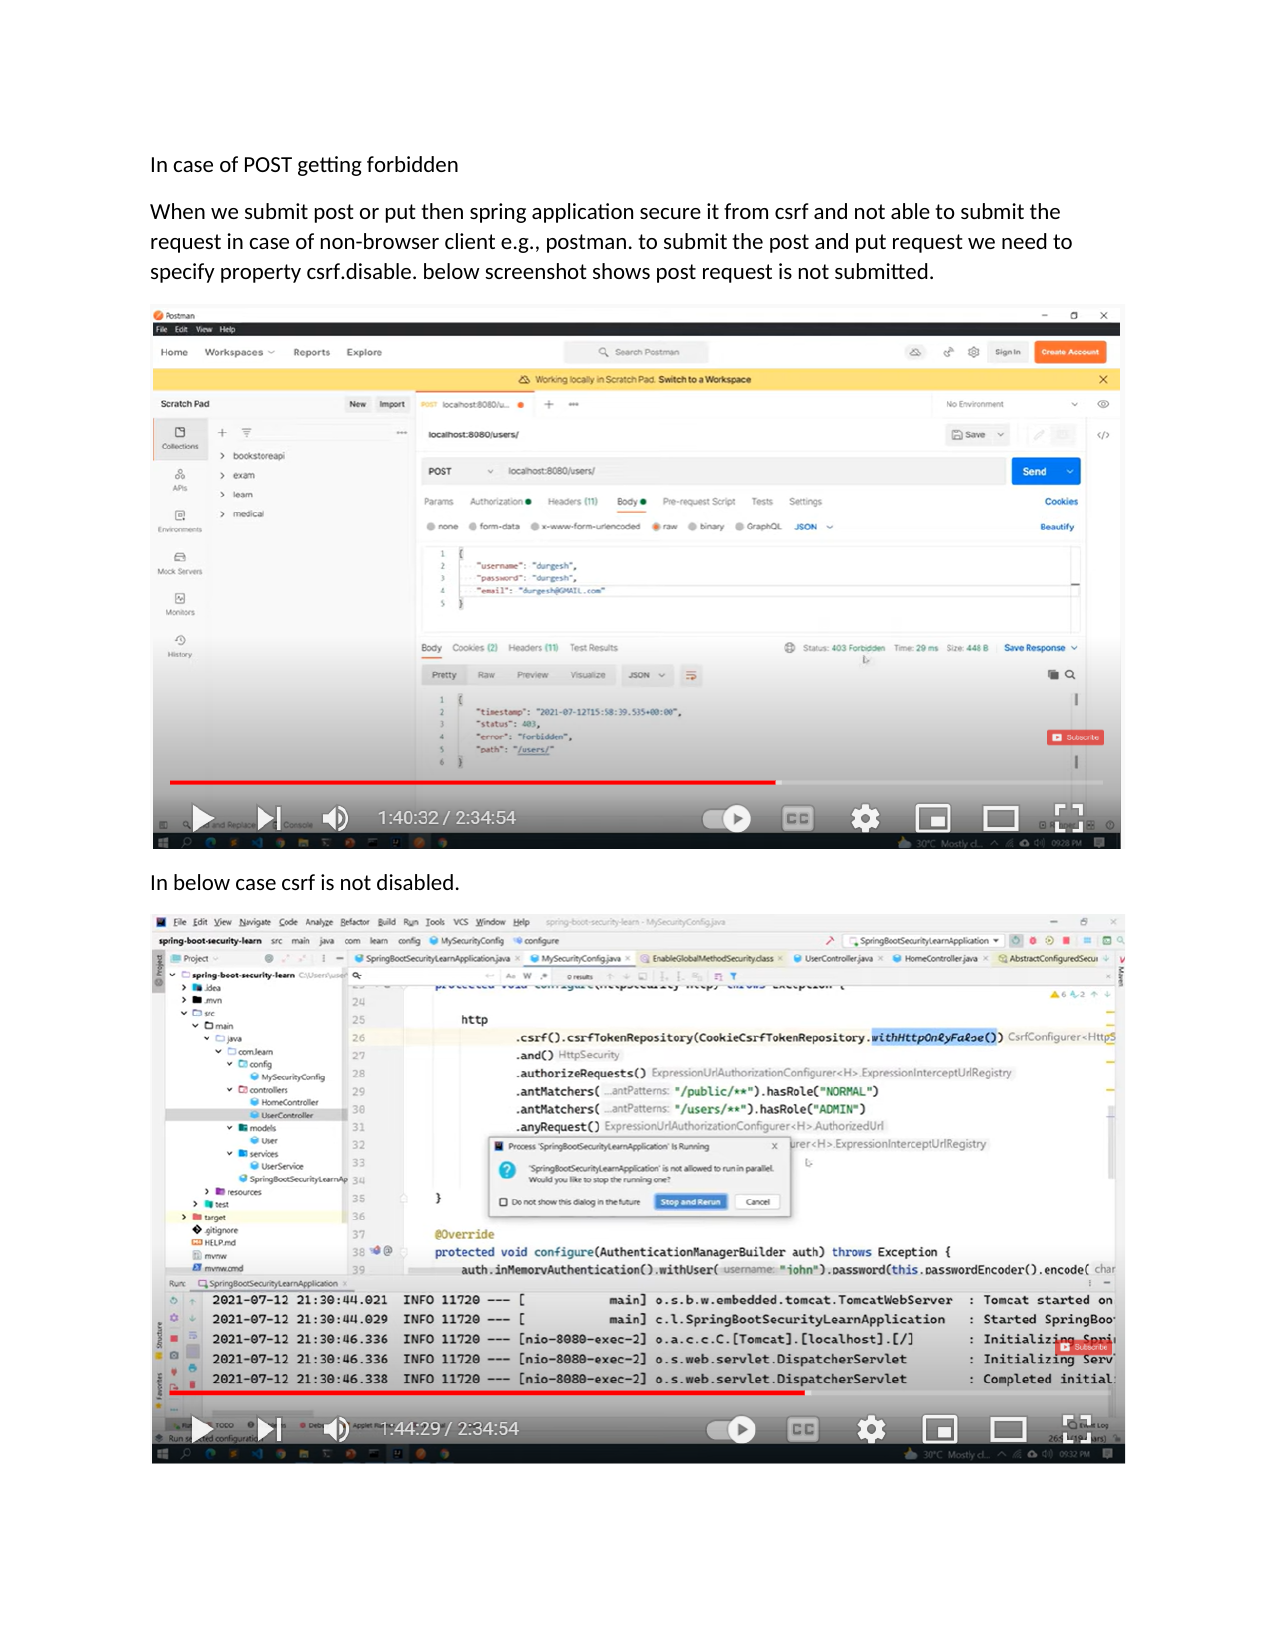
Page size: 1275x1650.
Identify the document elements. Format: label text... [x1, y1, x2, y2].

picture [150, 304, 1125, 849]
picture [150, 914, 1125, 1464]
text When we submit post or put then spring application secure it from csrf and not able to submit the request in case of non-browser client e.g., postman. to submit the post and put request we need to specify property csrf.disable. below screenshot shows post request is not submitted. [150, 197, 1125, 285]
text In below case csrf is not disabled. [150, 868, 1125, 896]
text In case of POST getting forbidden [150, 150, 1125, 178]
